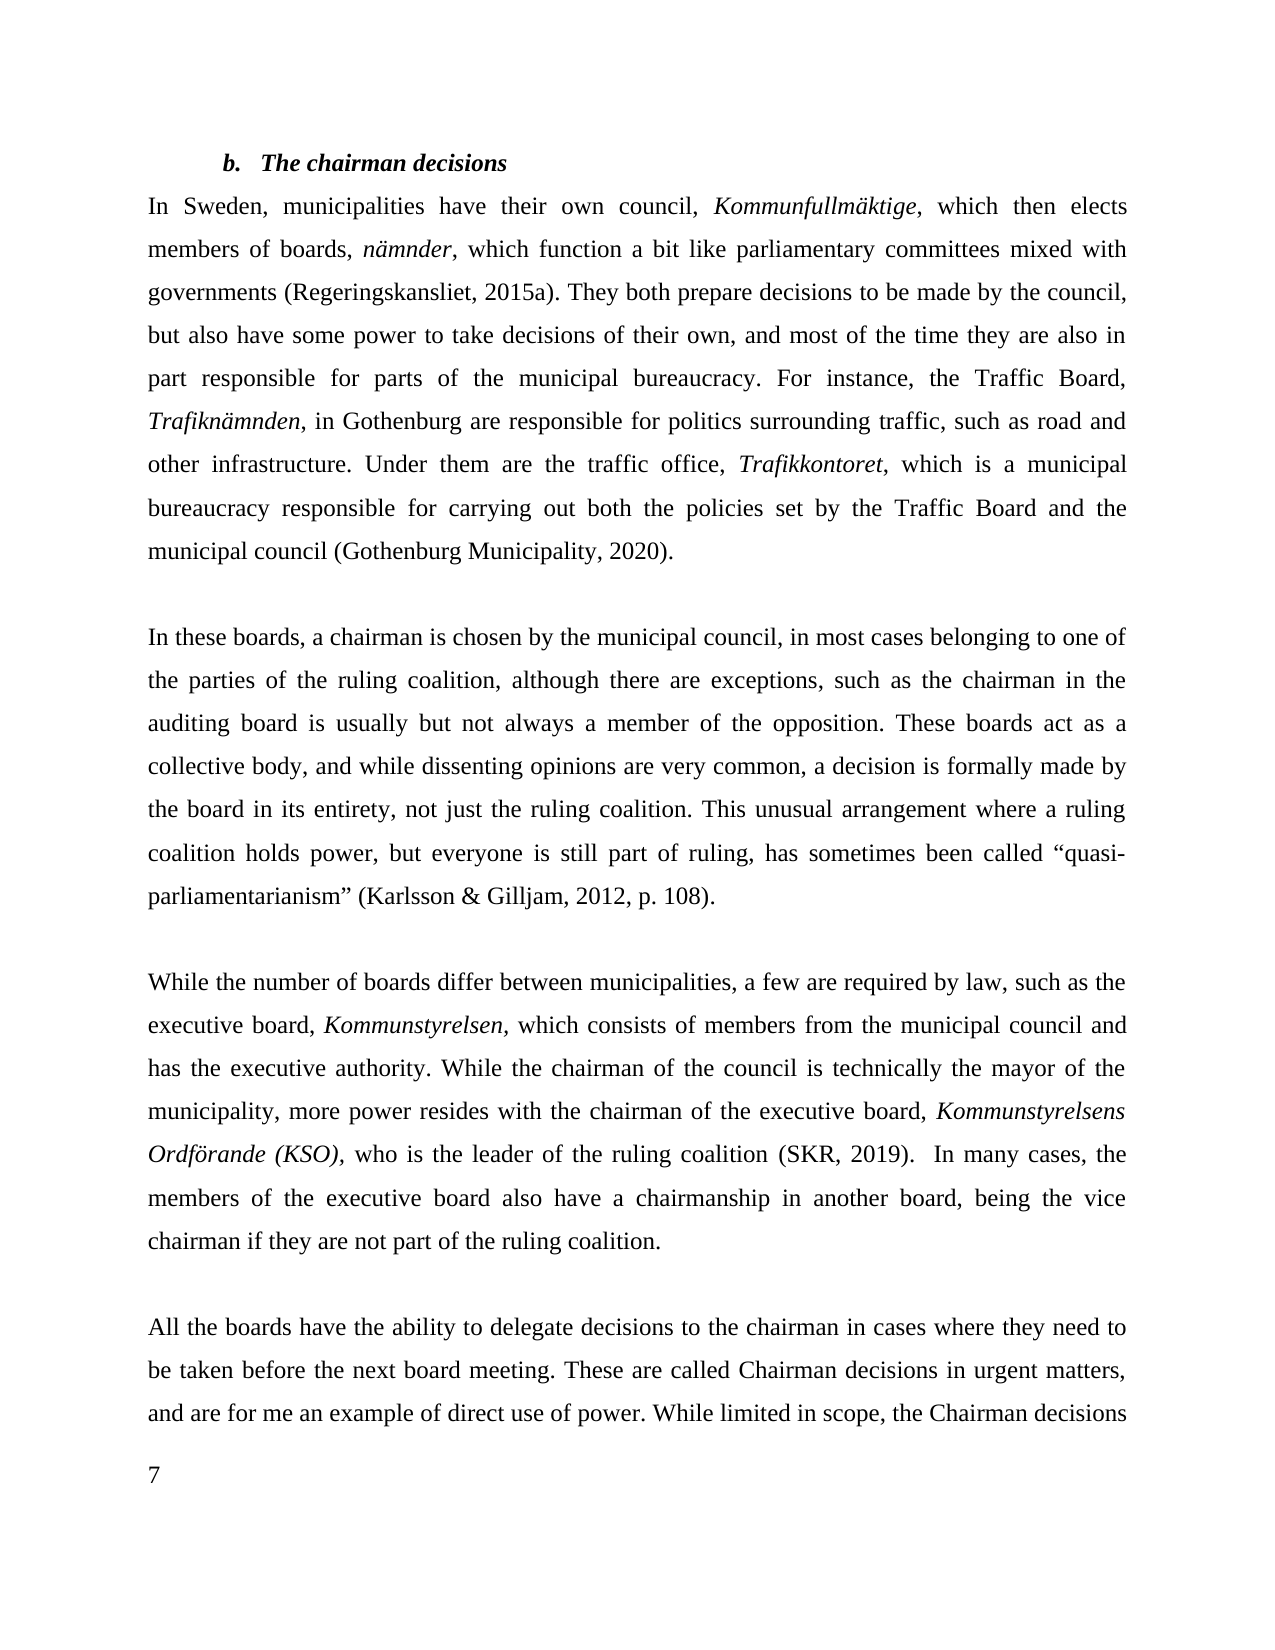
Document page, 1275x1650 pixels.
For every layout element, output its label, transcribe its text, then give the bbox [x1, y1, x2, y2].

text While the number of boards differ between municipalities, a few are required by law, such as the executive board, Kommunstyrelsen, which consists of members from the municipal council and has the executive authority. While the chairman of the council is technically the mayor of the municipality, more power resides with the chairman of the executive board, Kommunstyrelsens Ordförande (KSO), who is the leader of the ruling coalition (SKR, 2019). In many cases, the members of the executive board also have a chairmanship in another board, being the vice chairman if they are not part of the ruling coalition. [148, 967, 1127, 1254]
text In Sweden, municipalities have their own council, Kommunfullmäktige, which then elects members of boards, nämnder, which function a bit like parliamentary committees mixed with governments (Regeringskansliet, 2015a). They both prepare decisions to be made by the council, but also have some power to take decisions of their own, and most of the time they are also in part responsible for parts of the municipal bureaucracy. For instance, the Traffic Board, Trafiknämnden, in Gothenburg are responsible for politics surrounding traffic, such as road and other infrastructure. Under them are the traffic office, Trafikkontoret, which is a municipal bureaucracy responsible for carrying out both the policies set by the Traffic Board and the municipal council (Gothenburg Municipality, 2020). [148, 191, 1127, 564]
subtitle The chairman decisions [223, 148, 1127, 176]
text In these boards, a chairman is chosen by the municipal council, in most cases belonging to one of the parties of the ruling coalition, although there are exceptions, such as the chairman in the auditing board is usually but not always a member of the opposition. These boards act as a collective body, and while dissenting opinions are very common, a decision is formally made by the board in its entirety, not just the ruling coalition. This unusual arrangement where a ruling coalition holds power, but everyone is still part of ruling, has sometimes been called “quasi-parliamentarianism” (Karlsson & Gilljam, 2012, p. 108). [148, 622, 1127, 909]
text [148, 1312, 1127, 1427]
